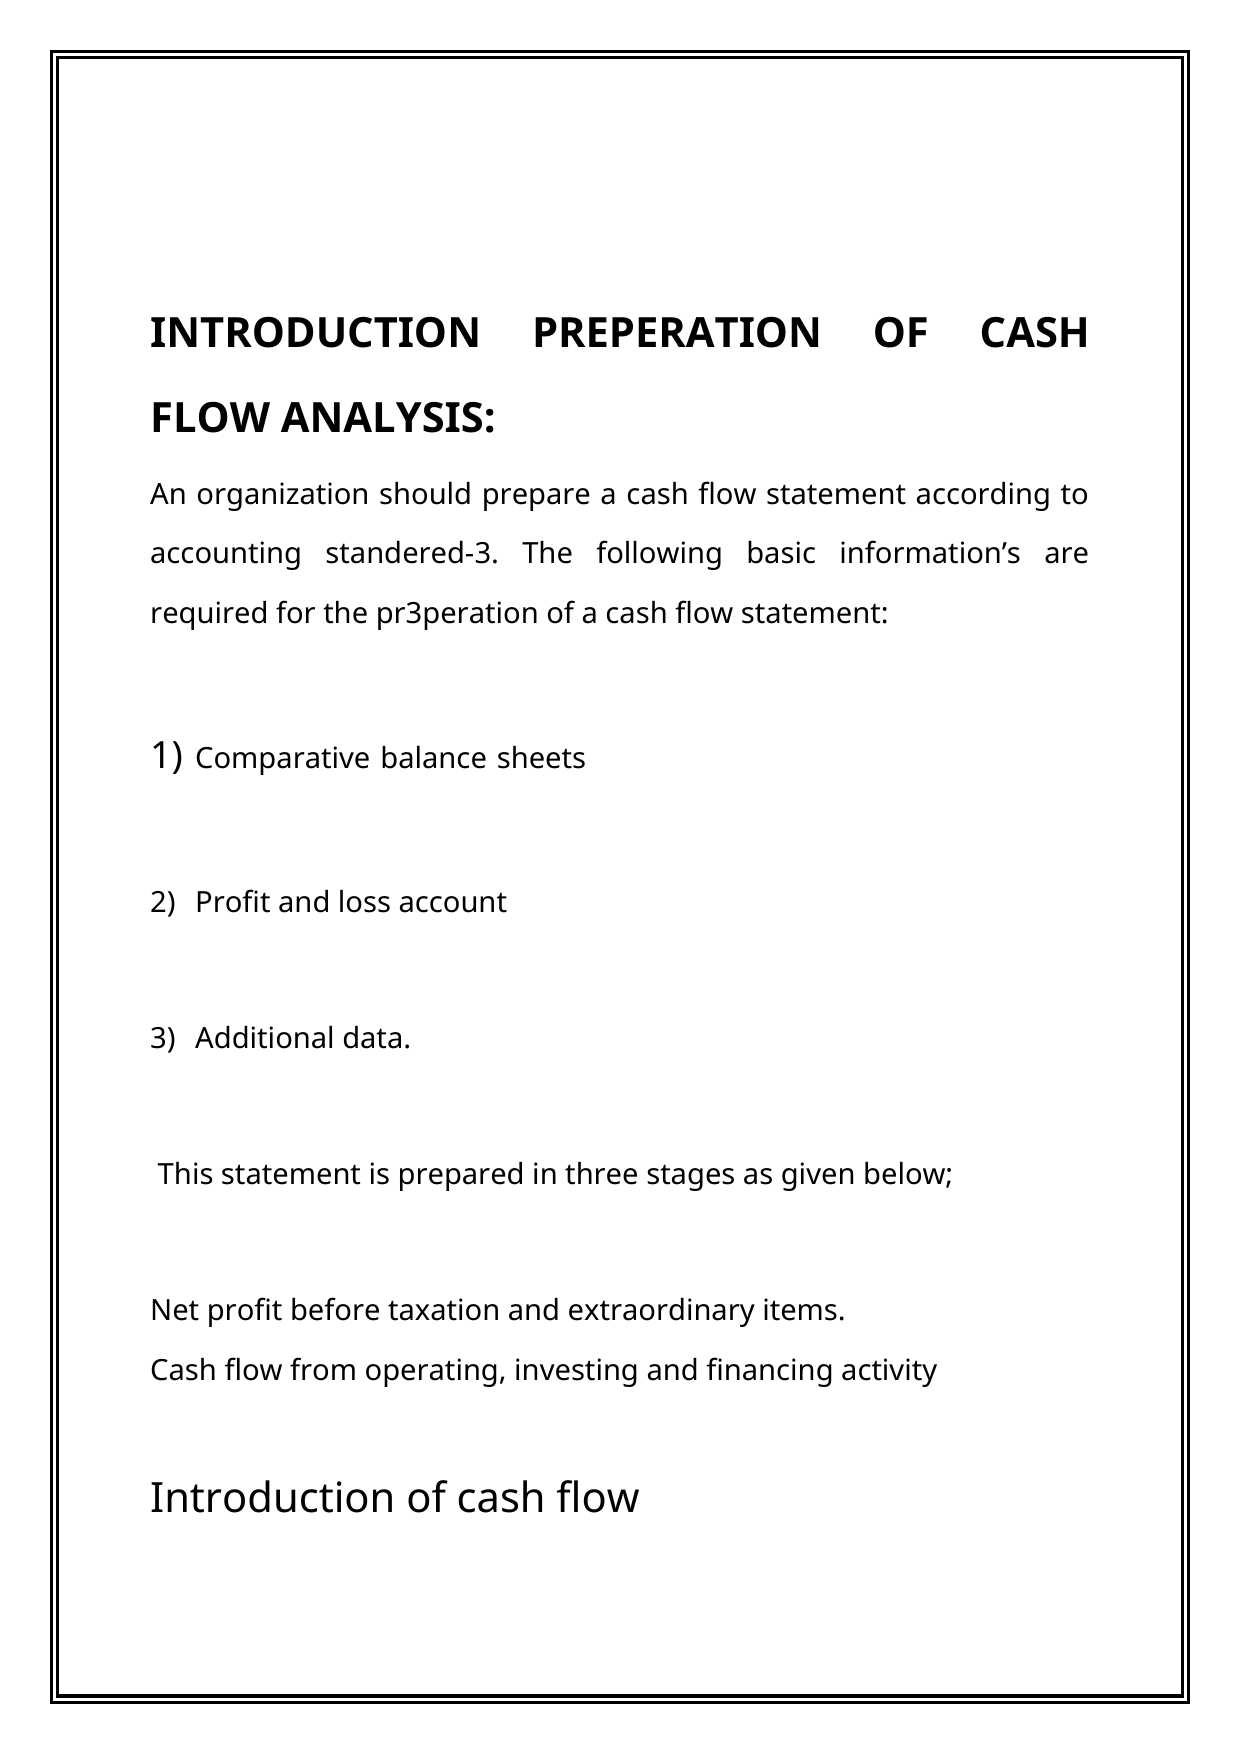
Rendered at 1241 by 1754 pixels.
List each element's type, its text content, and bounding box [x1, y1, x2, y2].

text An organization should prepare a cash flow statement according to accounting standered-3. The following basic information’s are required for the pr3peration of a cash flow statement: [150, 473, 1090, 632]
text This statement is prepared in three stages as given below; [150, 1153, 1090, 1193]
text Introduction of cash flow [150, 1468, 1090, 1525]
text INTRODUCTION PREPERATION OF CASH FLOW ANALYSIS: [150, 303, 1090, 445]
list Profit and loss account [150, 881, 1090, 921]
text Cash flow from operating, investing and financing activity [150, 1349, 1090, 1389]
list Comparative balance sheets [150, 728, 1090, 779]
list Additional data. [150, 1017, 1090, 1057]
text Net profit before taxation and extraordinary items. [150, 1289, 1090, 1329]
